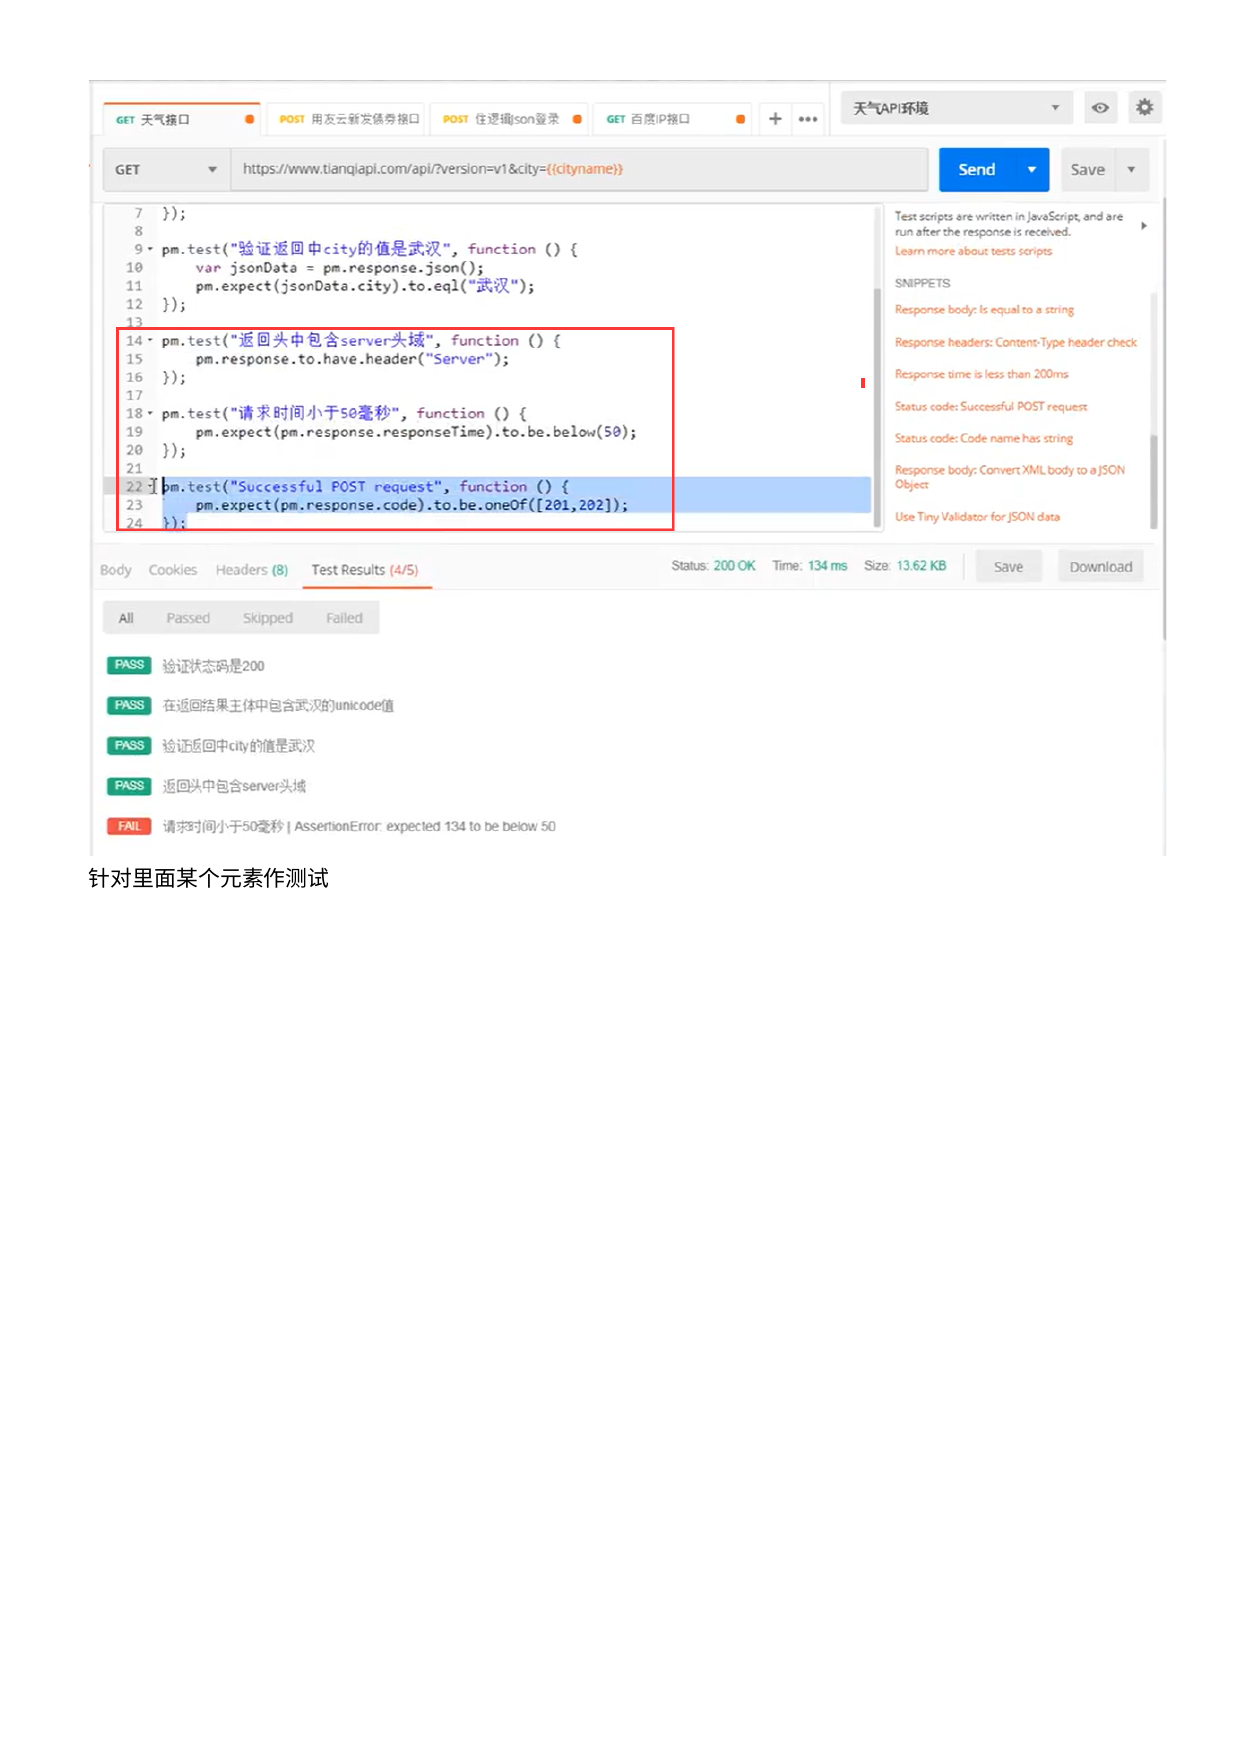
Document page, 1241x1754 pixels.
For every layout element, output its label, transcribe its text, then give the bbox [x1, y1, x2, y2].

picture [88, 80, 1167, 856]
text 针对里面某个元素作测试 [89, 861, 1167, 893]
